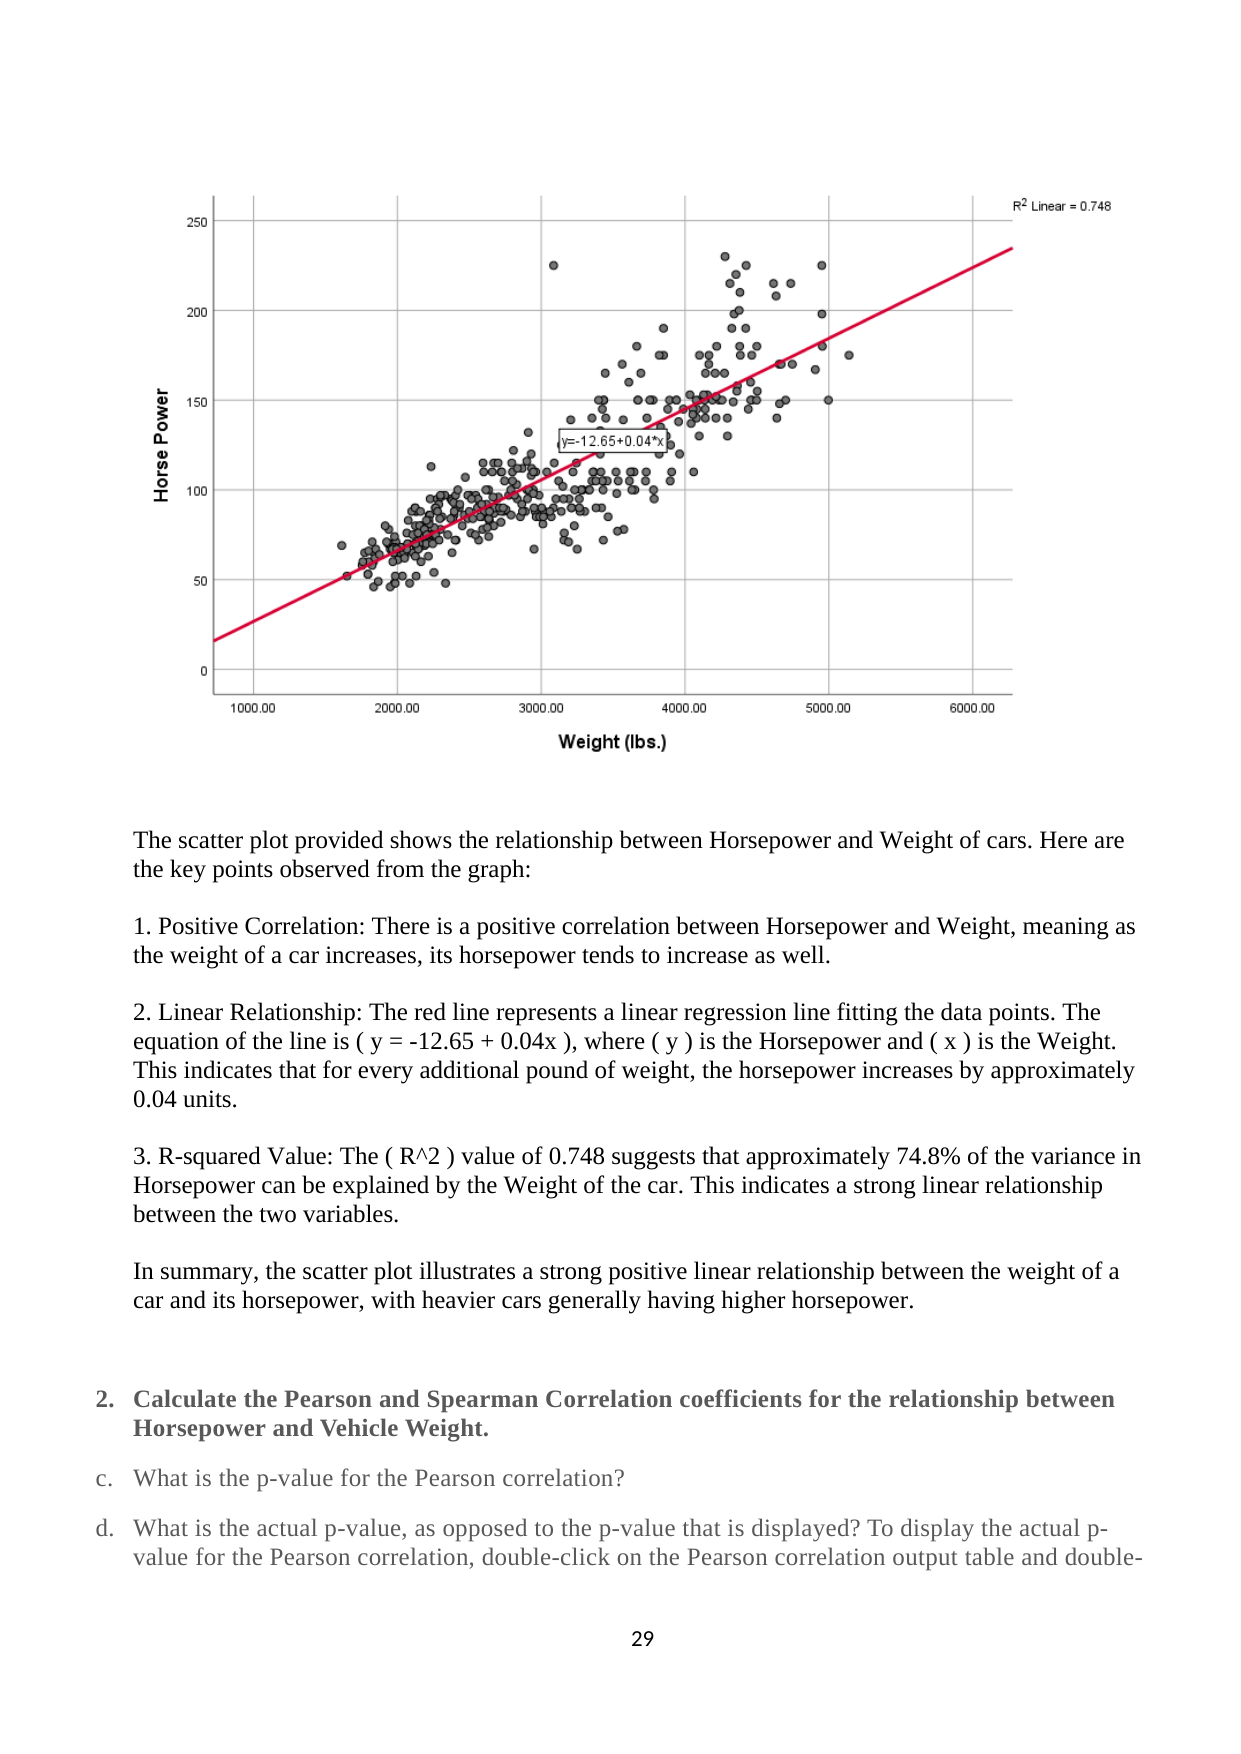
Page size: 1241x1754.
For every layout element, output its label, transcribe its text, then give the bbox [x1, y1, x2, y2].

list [95, 1513, 1152, 1570]
text 3. R-squared Value: The ( R^2 ) value of 0.748 suggests that approximately 74.8% of the variance in Horsepower can be explained by the Weight of the car. This indicates a strong linear relationship between the two variables. [133, 1141, 1152, 1227]
text The scatter plot provided shows the relationship between Horsepower and Weight of cars. Here are the key points observed from the graph: [133, 825, 1152, 882]
text 2. Linear Relationship: The red line represents a linear regression line fitting the data points. The equation of the line is ( y = -12.65 + 0.04x ), where ( y ) is the Horsepower and ( x ) is the Weight. This indicates that for every additional pound of weight, the horsepower increases by approximately 0.04 units. [133, 997, 1152, 1112]
text 1. Positive Correlation: There is a positive correlation between Horsepower and Weight, meaning as the weight of a car increases, its horsepower tends to increase as well. [133, 911, 1152, 969]
list Calculate the Pearson and Spearman Correlation coefficients for the relationship between Horsepower and Vehicle Weight. [95, 1384, 1152, 1442]
picture [132, 190, 1113, 768]
list What is the p-value for the Pearson correlation? [95, 1463, 1152, 1492]
text In summary, the scatter plot illustrates a strong positive linear relationship between the weight of a car and its horsepower, with heavier cars generally having higher horsepower. [133, 1256, 1152, 1314]
